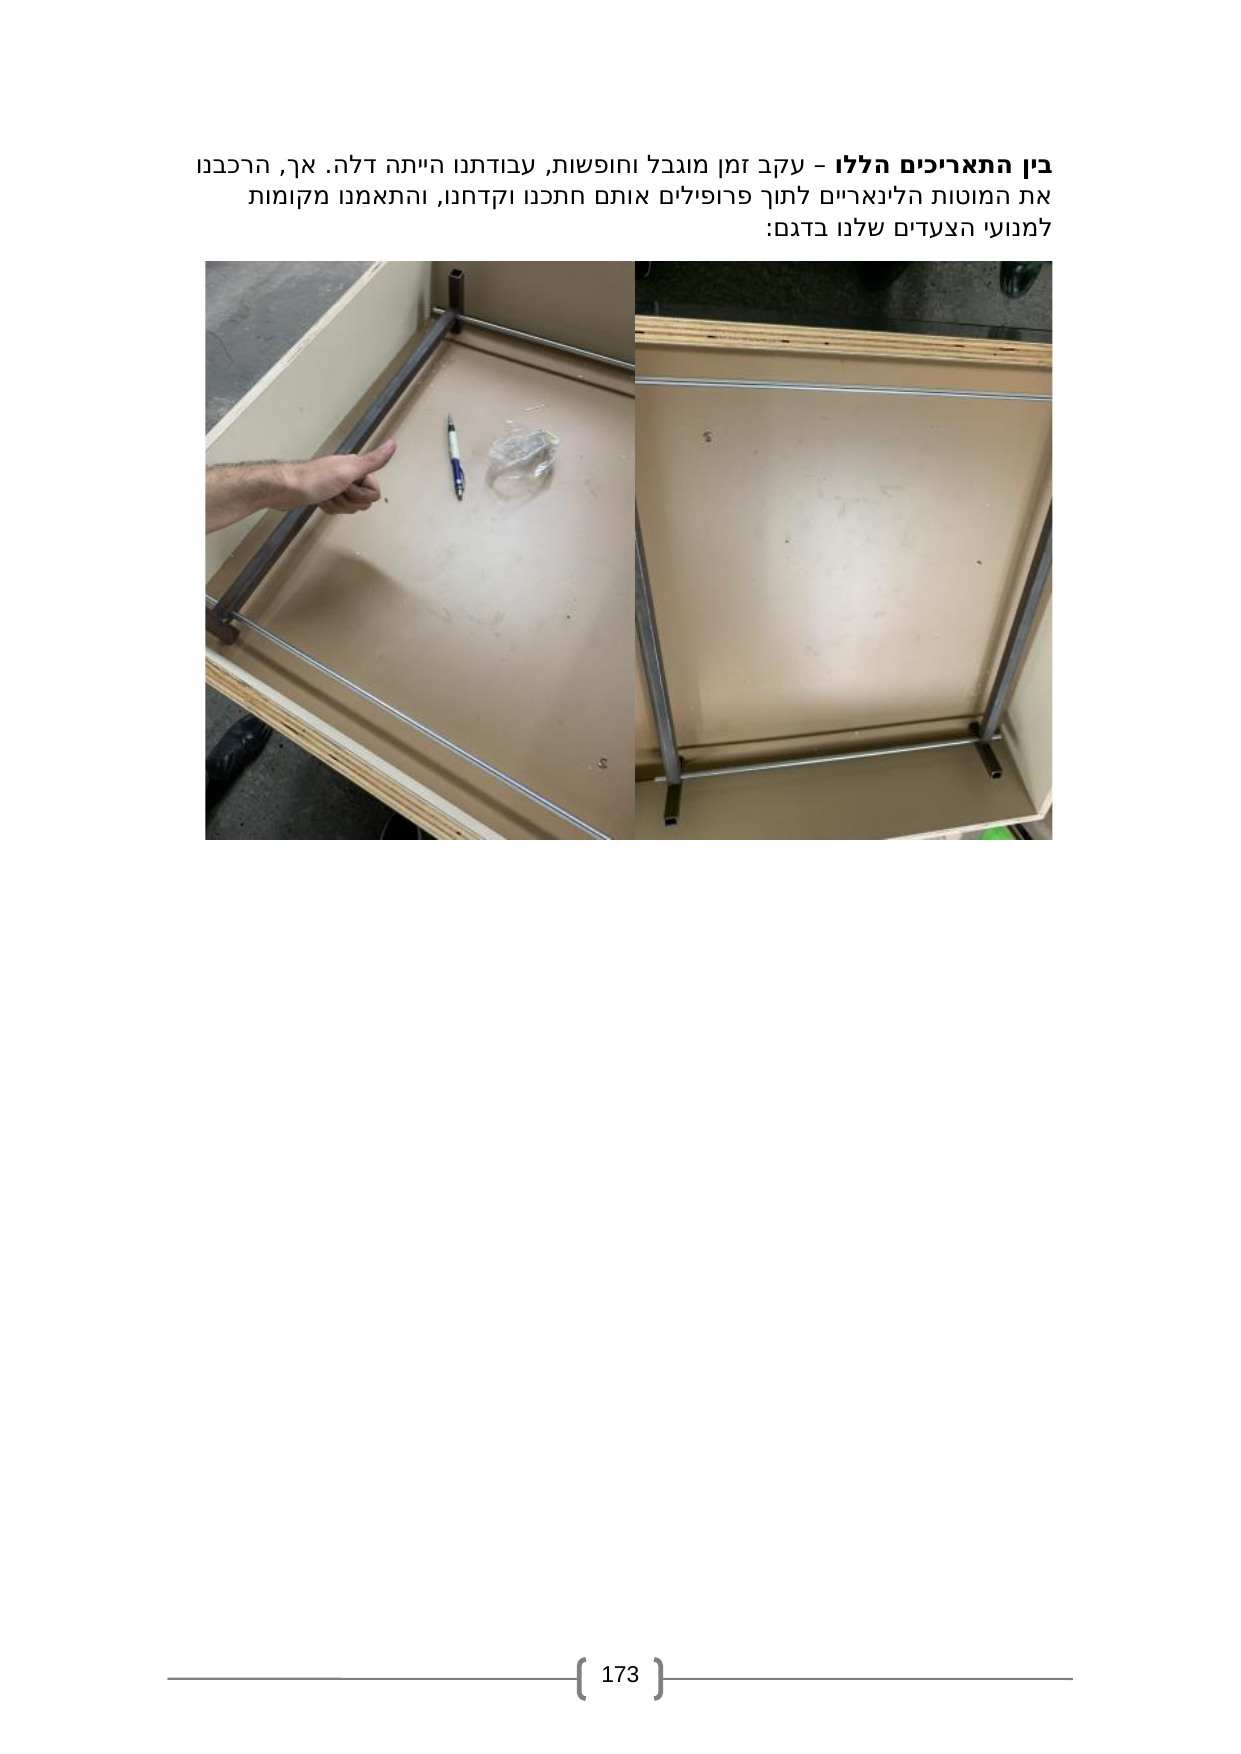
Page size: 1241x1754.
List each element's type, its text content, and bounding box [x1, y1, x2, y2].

text בין התאריכים הללו – עקב זמן מוגבל וחופשות, עבודתנו הייתה דלה. אך, הרכבנו את המוטות הלינאריים לתוך פרופילים אותם חתכנו וקדחנו, והתאמנו מקומות למנועי הצעדים שלנו בדגם: [187, 150, 1053, 242]
picture [205, 261, 1053, 840]
